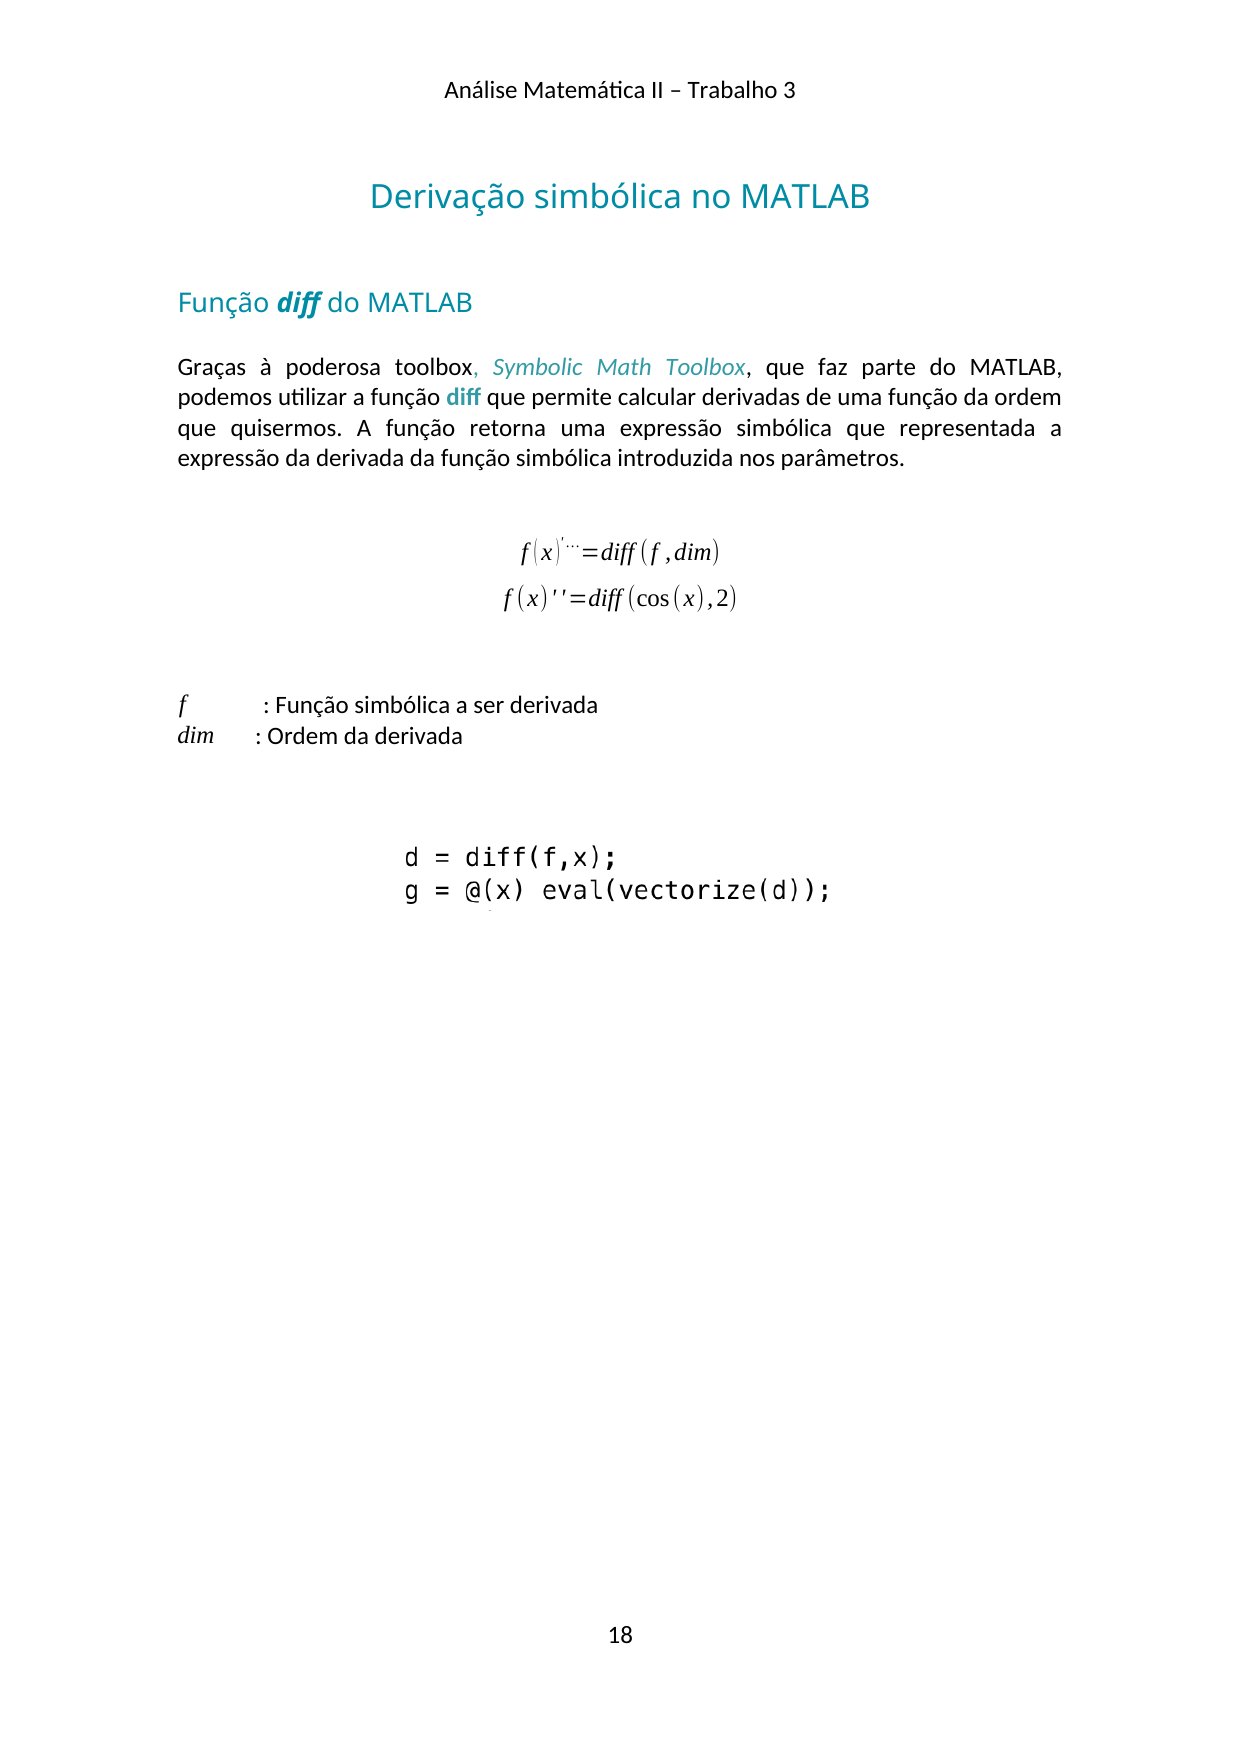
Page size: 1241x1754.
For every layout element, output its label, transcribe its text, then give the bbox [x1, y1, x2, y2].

picture [397, 842, 843, 911]
text : Ordem da derivada [177, 720, 1063, 751]
text : Função simbólica a ser derivada [177, 689, 1063, 720]
subtitle Derivação simbólica no MATLAB [177, 173, 1063, 218]
text Graças à poderosa toolbox, Symbolic Math Toolbox, que faz parte do MATLAB, podemos utilizar a função diff que permite calcular derivadas de uma função da ordem que quisermos. A função retorna uma expressão simbólica que representada a expressão da derivada da função simbólica introduzida nos parâmetros. [177, 351, 1063, 473]
subtitle Função diff do MATLAB [177, 283, 1063, 320]
